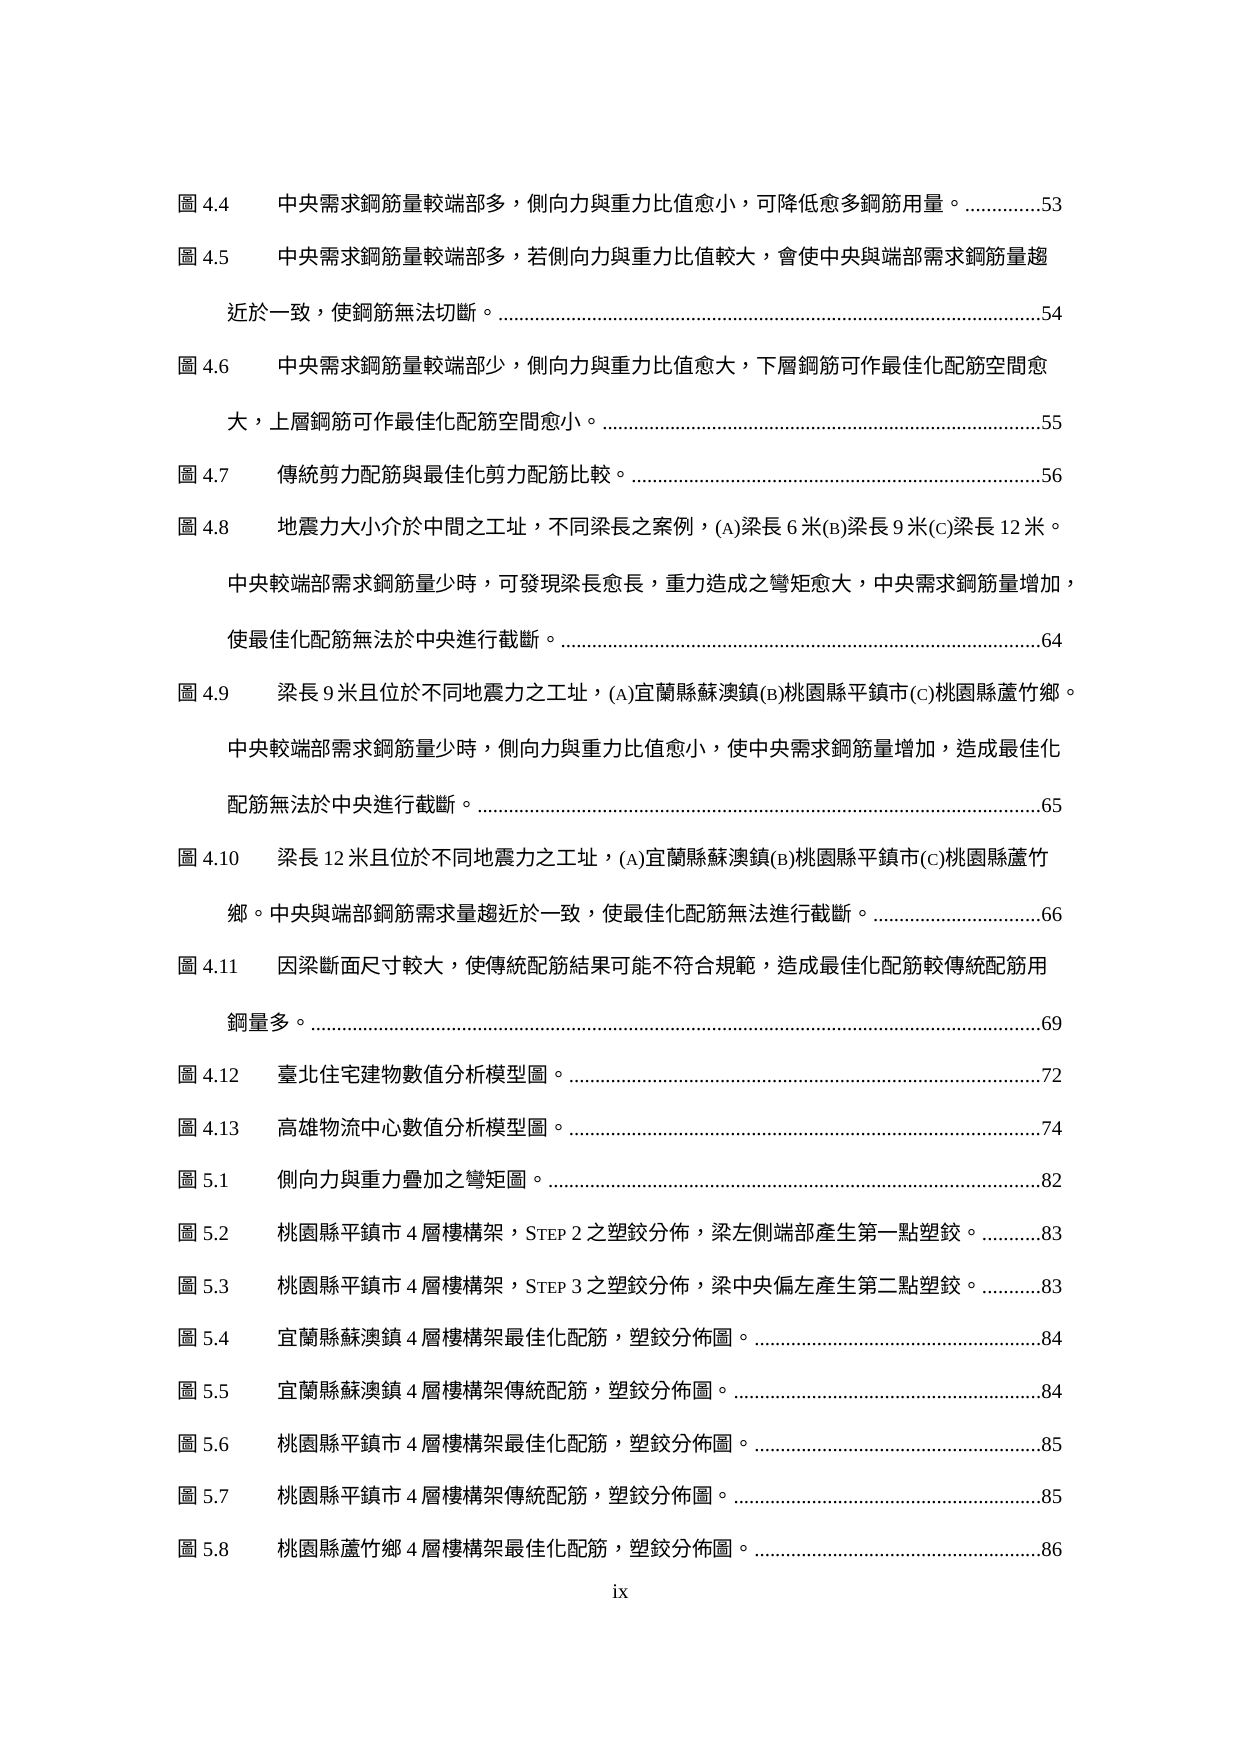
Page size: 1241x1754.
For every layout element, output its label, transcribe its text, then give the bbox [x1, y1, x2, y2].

text 圖 5.3 桃園縣平鎮市4層樓構架，Step 3之塑鉸分佈，梁中央偏左產生第二點塑鉸。 83 [177, 1265, 1063, 1303]
text 圖 4.7 傳統剪力配筋與最佳化剪力配筋比較。 56 [177, 454, 1063, 492]
text 圖 5.2 桃園縣平鎮市4層樓構架，Step 2之塑鉸分佈，梁左側端部產生第一點塑鉸。 83 [177, 1213, 1063, 1250]
text 圖 5.7 桃園縣平鎮市4層樓構架傳統配筋，塑鉸分佈圖。 85 [177, 1476, 1063, 1513]
text 圖 5.4 宜蘭縣蘇澳鎮4層樓構架最佳化配筋，塑鉸分佈圖。 84 [177, 1318, 1063, 1355]
text 圖 4.11 因梁斷面尺寸較大，使傳統配筋結果可能不符合規範，造成最佳化配筋較傳統配筋用鋼量多。 69 [177, 946, 1063, 1040]
text 圖 4.8 地震力大小介於中間之工址，不同梁長之案例，(a)梁長6米(b)梁長9米(c)梁長12米。中央較端部需求鋼筋量少時，可發現梁長愈長，重力造成之彎矩愈大，中央需求鋼筋量增加，使最佳化配筋無法於中央進行截斷。 64 [177, 507, 1063, 657]
text 圖 4.12 臺北住宅建物數值分析模型圖。 72 [177, 1055, 1063, 1092]
text 圖 4.4 中央需求鋼筋量較端部多，側向力與重力比值愈小，可降低愈多鋼筋用量。 53 [177, 184, 1063, 222]
text 圖 4.10 梁長12米且位於不同地震力之工址，(a)宜蘭縣蘇澳鎮(b)桃園縣平鎮市(c)桃園縣蘆竹鄉。中央與端部鋼筋需求量趨近於一致，使最佳化配筋無法進行截斷。 66 [177, 837, 1063, 931]
text 圖 5.1 側向力與重力疊加之彎矩圖。 82 [177, 1160, 1063, 1198]
text 圖 4.13 高雄物流中心數值分析模型圖。 74 [177, 1107, 1063, 1145]
text 圖 5.8 桃園縣蘆竹鄉4層樓構架最佳化配筋，塑鉸分佈圖。 86 [177, 1528, 1063, 1566]
text 圖 4.9 梁長9米且位於不同地震力之工址，(a)宜蘭縣蘇澳鎮(b)桃園縣平鎮市(c)桃園縣蘆竹鄉。中央較端部需求鋼筋量少時，側向力與重力比值愈小，使中央需求鋼筋量增加，造成最佳化配筋無法於中央進行截斷。 65 [177, 672, 1063, 822]
text 圖 4.5 中央需求鋼筋量較端部多，若側向力與重力比值較大，會使中央與端部需求鋼筋量趨近於一致，使鋼筋無法切斷。 54 [177, 237, 1063, 330]
text 圖 5.6 桃園縣平鎮市4層樓構架最佳化配筋，塑鉸分佈圖。 85 [177, 1423, 1063, 1461]
text 圖 5.5 宜蘭縣蘇澳鎮4層樓構架傳統配筋，塑鉸分佈圖。 84 [177, 1371, 1063, 1408]
text 圖 4.6 中央需求鋼筋量較端部少，側向力與重力比值愈大，下層鋼筋可作最佳化配筋空間愈大，上層鋼筋可作最佳化配筋空間愈小。 55 [177, 346, 1063, 439]
